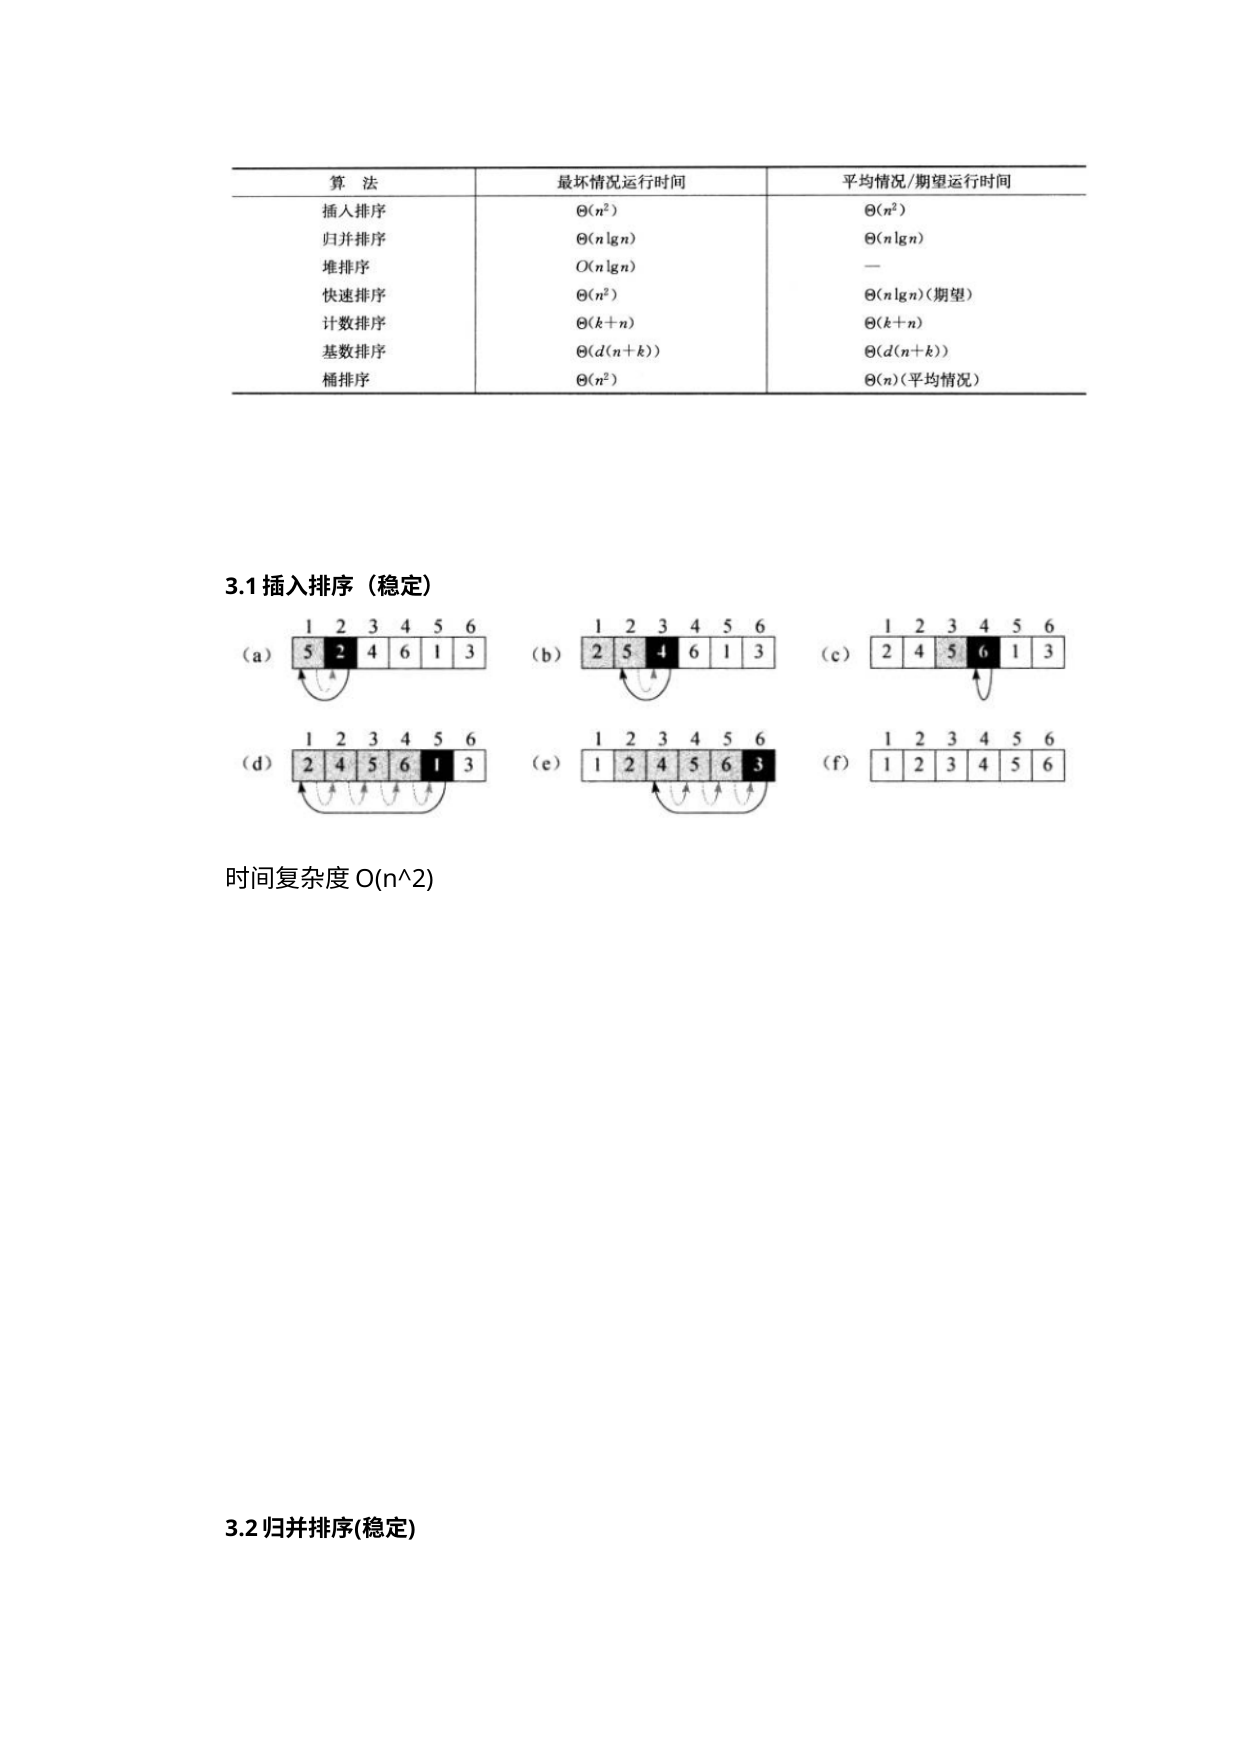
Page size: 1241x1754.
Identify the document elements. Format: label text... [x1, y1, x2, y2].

list 时间复杂度O(n^2) [225, 844, 1053, 909]
list 3.2归并排序(稳定) [225, 1494, 1053, 1559]
picture [225, 617, 1091, 827]
list 3.1插入排序（稳定） [225, 552, 1053, 617]
picture [225, 162, 1091, 398]
